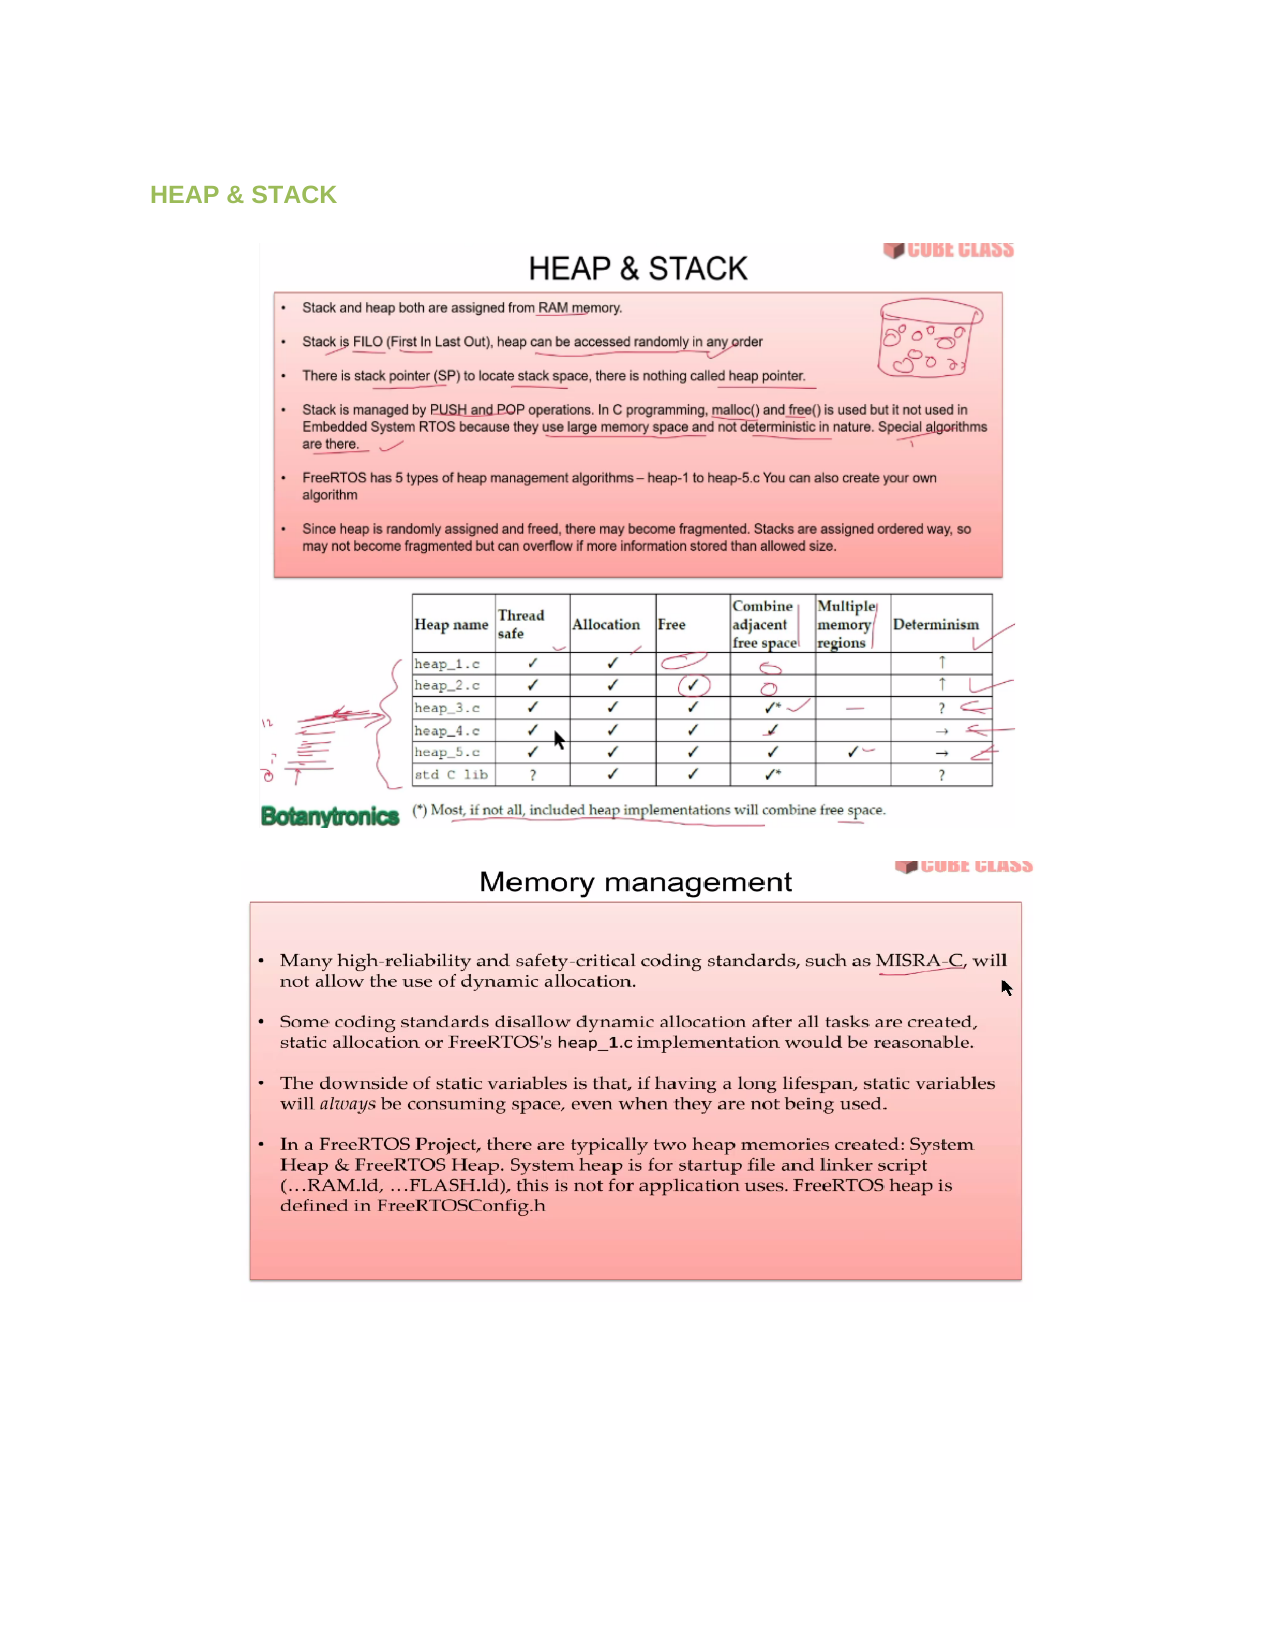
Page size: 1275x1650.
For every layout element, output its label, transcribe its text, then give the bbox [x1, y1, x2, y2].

text HEAP & STACK [150, 180, 1125, 209]
picture [259, 243, 1016, 828]
picture [240, 861, 1035, 1302]
